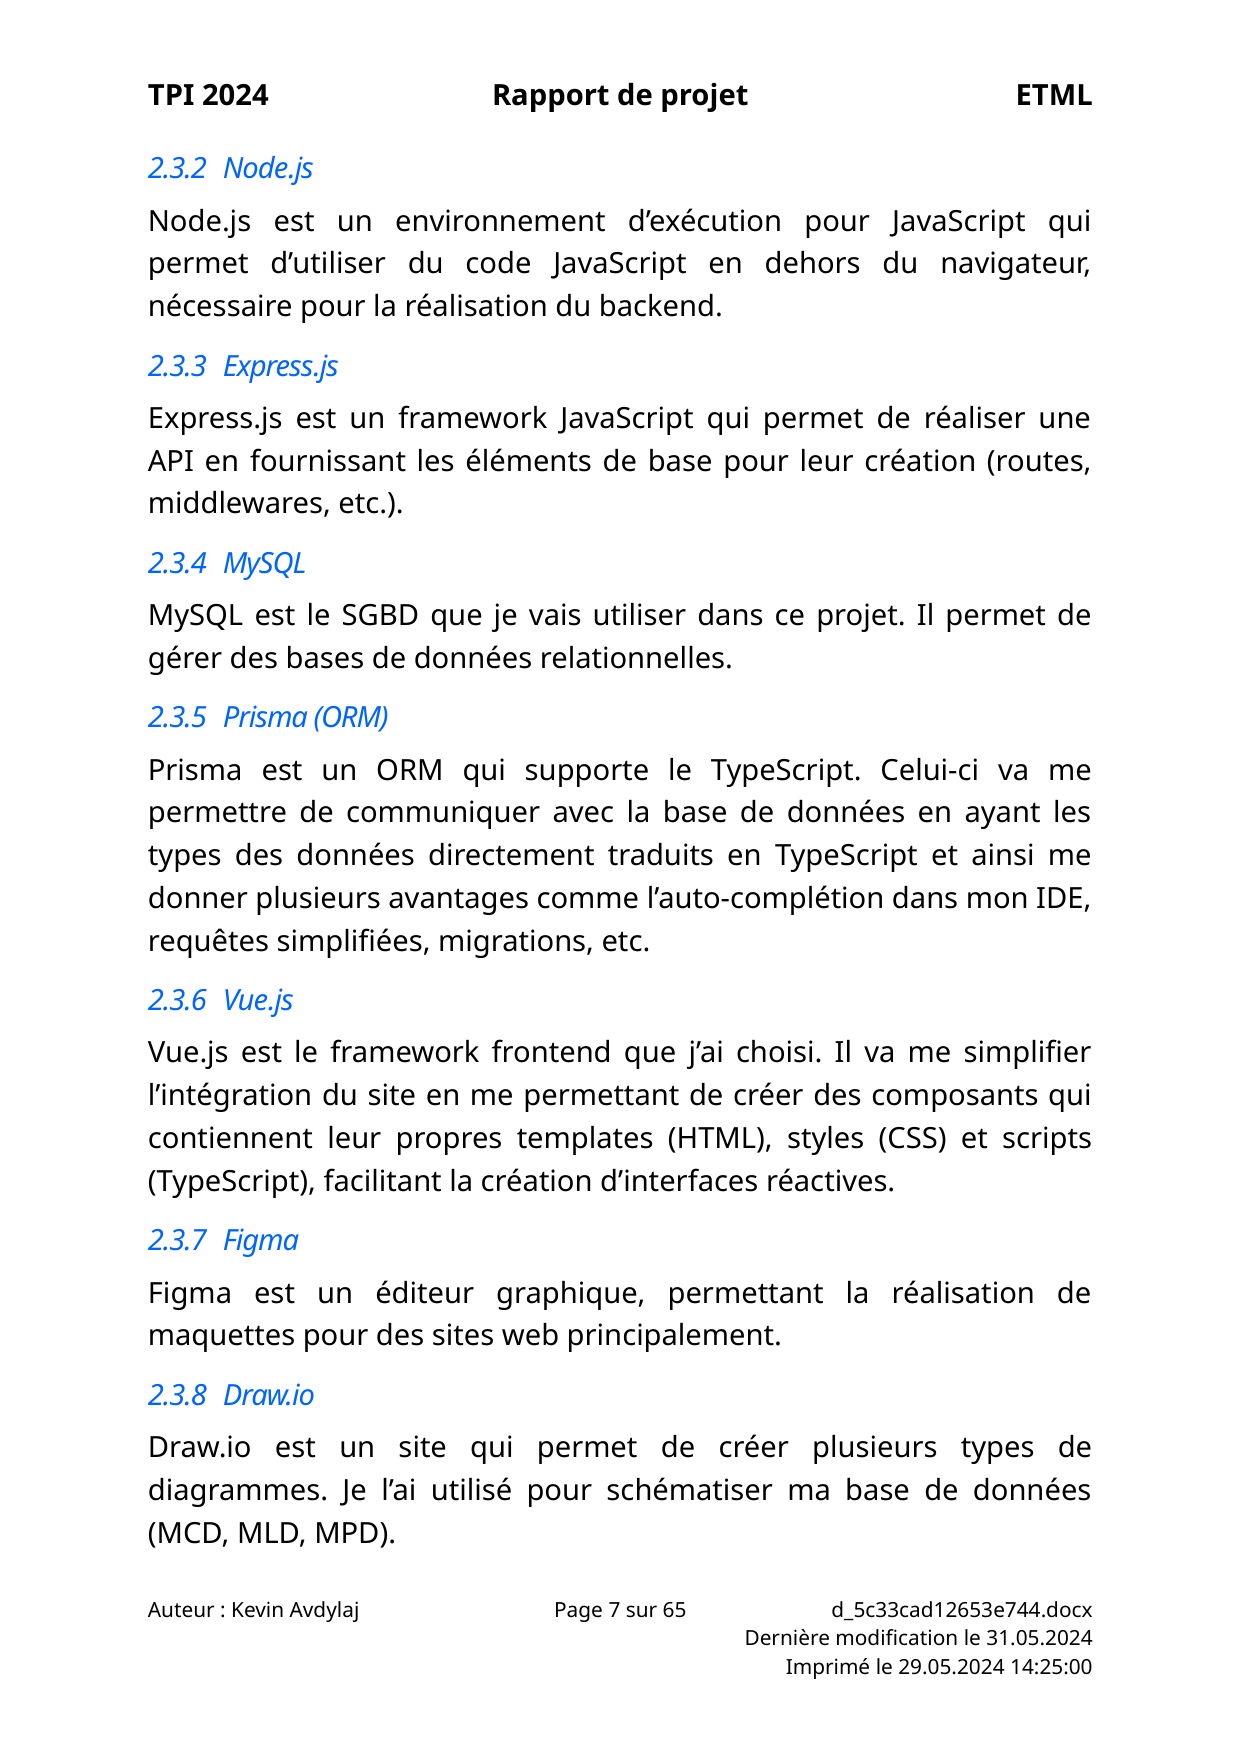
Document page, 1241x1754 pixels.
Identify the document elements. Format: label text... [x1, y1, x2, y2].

text Figma est un éditeur graphique, permettant la réalisation de maquettes pour des sites web principalement. [148, 1272, 1093, 1354]
subtitle Express.js [148, 345, 1093, 384]
subtitle Vue.js [148, 979, 1093, 1019]
text MySQL est le SGBD que je vais utiliser dans ce projet. Il permet de gérer des bases de données relationnelles. [148, 594, 1093, 677]
text Express.js est un framework JavaScript qui permet de réaliser une API en fournissant les éléments de base pour leur création (routes, middlewares, etc.). [148, 397, 1093, 522]
subtitle Node.js [148, 148, 1093, 187]
subtitle MySQL [148, 542, 1093, 582]
subtitle Draw.io [148, 1374, 1093, 1414]
text Node.js est un environnement d’exécution pour JavaScript qui permet d’utiliser du code JavaScript en dehors du navigateur, nécessaire pour la réalisation du backend. [148, 200, 1093, 325]
subtitle Figma [148, 1220, 1093, 1259]
subtitle Prisma (ORM) [148, 697, 1093, 736]
text Vue.js est le framework frontend que j’ai choisi. Il va me simplifier l’intégration du site en me permettant de créer des composants qui contiennent leur propres templates (HTML), styles (CSS) et scripts (TypeScript), facilitant la création d’interfaces réactives. [148, 1032, 1093, 1200]
text Draw.io est un site qui permet de créer plusieurs types de diagrammes. Je l’ai utilisé pour schématiser ma base de données (MCD, MLD, MPD). [148, 1426, 1093, 1552]
text Prisma est un ORM qui supporte le TypeScript. Celui-ci va me permettre de communiquer avec la base de données en ayant les types des données directement traduits en TypeScript et ainsi me donner plusieurs avantages comme l’auto-complétion dans mon IDE, requêtes simplifiées, migrations, etc. [148, 749, 1093, 960]
